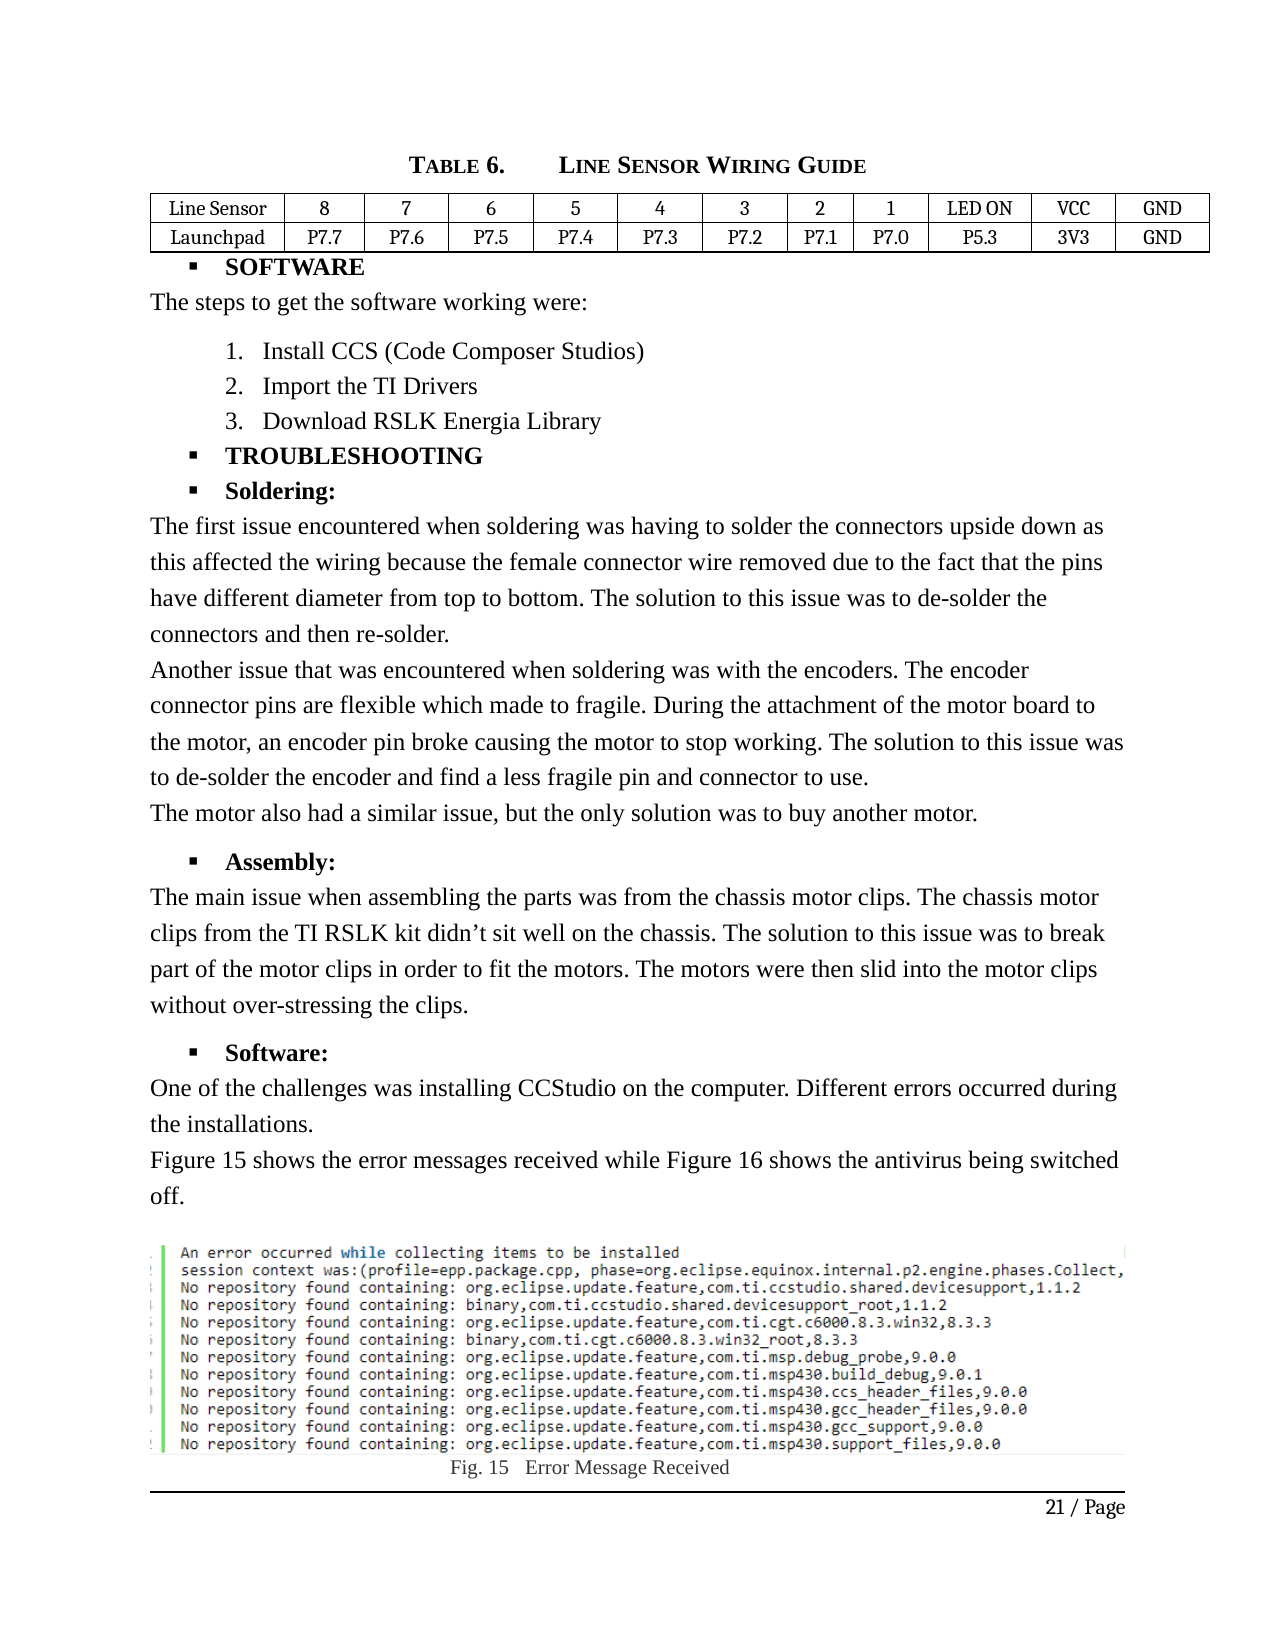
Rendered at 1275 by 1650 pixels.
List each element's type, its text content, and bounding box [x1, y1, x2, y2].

table_header 4 [618, 194, 702, 222]
table_cell P7.7 [285, 223, 364, 251]
table_header 3 [703, 194, 787, 222]
table_header LED ON [929, 194, 1031, 222]
table_cell Launchpad [151, 223, 284, 251]
table_header GND [1116, 194, 1209, 222]
text TROUBLESHOOTING [150, 441, 1125, 470]
table_cell P7.3 [618, 223, 702, 251]
table_header 2 [788, 194, 853, 222]
list Import the TI Drivers [225, 371, 1125, 400]
table_header Line Sensor [151, 194, 284, 222]
text Soldering: [150, 476, 1125, 505]
text Software: [150, 1038, 1125, 1067]
table_cell P7.4 [534, 223, 617, 251]
table_header 6 [449, 194, 533, 222]
text The motor also had a similar issue, but the only solution was to buy another motor. [150, 798, 1125, 827]
table_header 5 [534, 194, 617, 222]
table_header 1 [854, 194, 928, 222]
text SOFTWARE [150, 253, 1125, 281]
table_header 8 [285, 194, 364, 222]
table_header 7 [365, 194, 448, 222]
text Assembly: [150, 847, 1125, 876]
text Fig. 15 Error Message Received [375, 1455, 1125, 1479]
text The main issue when assembling the parts was from the chassis motor clips. The chassis motor clips from the TI RSLK kit didn’t sit well on the chassis. The solution to this issue was to break part of the motor clips in order to fit the motors. The motors were then slid into the motor clips without over-stressing the clips. [150, 882, 1125, 1018]
table_cell 3V3 [1032, 223, 1115, 251]
table_cell P7.1 [788, 223, 853, 251]
table_cell P7.0 [854, 223, 928, 251]
table_cell P7.5 [449, 223, 533, 251]
text Another issue that was encountered when soldering was with the encoders. The encoder connector pins are flexible which made to fragile. During the attachment of the motor board to the motor, an encoder pin broke causing the motor to stop working. The solution to this issue was to de-solder the encoder and find a less fragile pin and connector to use. [150, 655, 1125, 791]
picture [150, 1229, 1125, 1455]
text Figure 15 shows the error messages received while Figure 16 shows the antivirus being switched off. [150, 1145, 1125, 1210]
text One of the challenges was installing CCStudio on the computer. Different errors occurred during the installations. [150, 1073, 1125, 1138]
list Install CCS (Code Composer Studios) [225, 336, 1125, 365]
list Download RSLK Energia Library [225, 406, 1125, 435]
table_cell P5.3 [929, 223, 1031, 251]
table_cell GND [1116, 223, 1209, 251]
text The first issue encountered when soldering was having to solder the connectors upside down as this affected the wiring because the female connector wire removed due to the fact that the pins have different diameter from top to bottom. The solution to this issue was to de-solder the connectors and then re-solder. [150, 511, 1125, 647]
table_header VCC [1032, 194, 1115, 222]
table_cell P7.2 [703, 223, 787, 251]
text The steps to get the software working were: [150, 287, 1125, 316]
table_cell P7.6 [365, 223, 448, 251]
